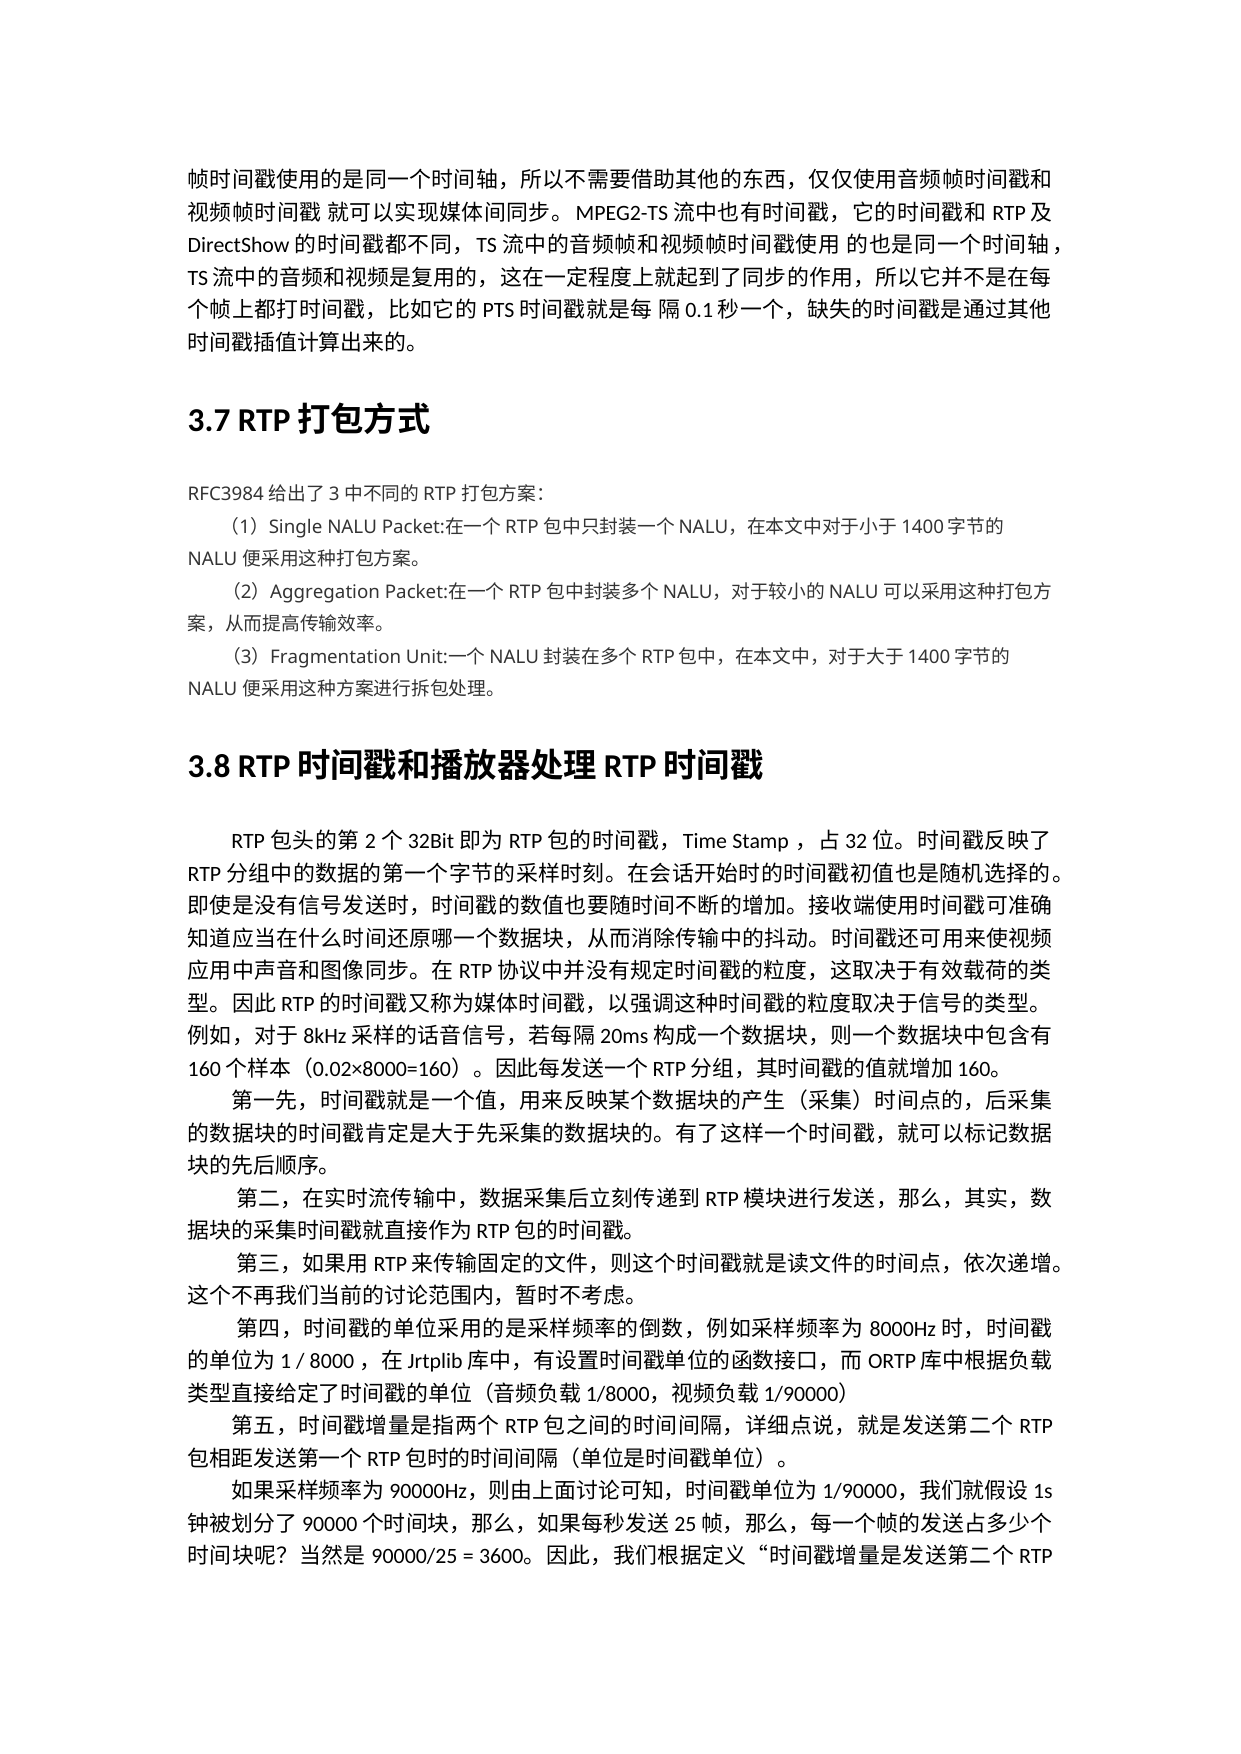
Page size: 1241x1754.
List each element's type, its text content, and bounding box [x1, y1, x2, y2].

subtitle 3.7 RTP打包方式 [187, 384, 1053, 449]
text 第四，时间戳的单位采用的是采样频率的倒数，例如采样频率为8000Hz时，时间戳的单位为1 / 8000 ，在Jrtplib库中，有设置时间戳单位的函数接口，而ORTP库中根据负载类型直接给定了时间戳的单位（音频负载1/8000，视频负载1/90000） [187, 1310, 1053, 1408]
text 第一先，时间戳就是一个值，用来反映某个数据块的产生（采集）时间点的，后采集的数据块的时间戳肯定是大于先采集的数据块的。有了这样一个时间戳，就可以标记数据块的先后顺序。 [187, 1083, 1053, 1180]
text 第三，如果用RTP来传输固定的文件，则这个时间戳就是读文件的时间点，依次递增。这个不再我们当前的讨论范围内，暂时不考虑。 [187, 1245, 1053, 1310]
text 第二，在实时流传输中，数据采集后立刻传递到RTP模块进行发送，那么，其实，数据块的采集时间戳就直接作为RTP包的时间戳。 [187, 1180, 1053, 1245]
subtitle 3.8 RTP时间戳和播放器处理RTP时间戳 [187, 731, 1053, 796]
text 第五，时间戳增量是指两个RTP包之间的时间间隔，详细点说，就是发送第二个RTP包相距发送第一个RTP包时的时间间隔（单位是时间戳单位）。 [187, 1408, 1053, 1473]
text RFC3984 给出了3 中不同的RTP 打包方案： [187, 476, 1053, 509]
text RTP包头的第2个32Bit即为RTP包的时间戳，Time Stamp ，占32位。时间戳反映了RTP分组中的数据的第一个字节的采样时刻。在会话开始时的时间戳初值也是随机选择的。即使是没有信号发送时，时间戳的数值也要随时间不断的增加。接收端使用时间戳可准确知道应当在什么时间还原哪一个数据块，从而消除传输中的抖动。时间戳还可用来使视频应用中声音和图像同步。在RTP协议中并没有规定时间戳的粒度，这取决于有效载荷的类型。因此RTP的时间戳又称为媒体时间戳，以强调这种时间戳的粒度取决于信号的类型。例如，对于8kHz采样的话音信号，若每隔20ms构成一个数据块，则一个数据块中包含有160个样本（0.02×8000=160）。因此每发送一个RTP分组，其时间戳的值就增加160。 [187, 823, 1053, 1083]
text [187, 162, 1053, 357]
text （1）Single NALU Packet:在一个RTP 包中只封装一个NALU，在本文中对于小于 1400字节的NALU 便采用这种打包方案。 （2）Aggregation Packet:在一个RTP 包中封装多个NALU，对于较小的NALU 可以采用这种打包方案，从而提高传输效率。 （3）Fragmentation Unit:一个NALU 封装在多个RTP包中，在本文中，对于大于1400字节的NALU 便采用这种方案进行拆包处理。 [187, 509, 1053, 704]
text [187, 1473, 1053, 1570]
